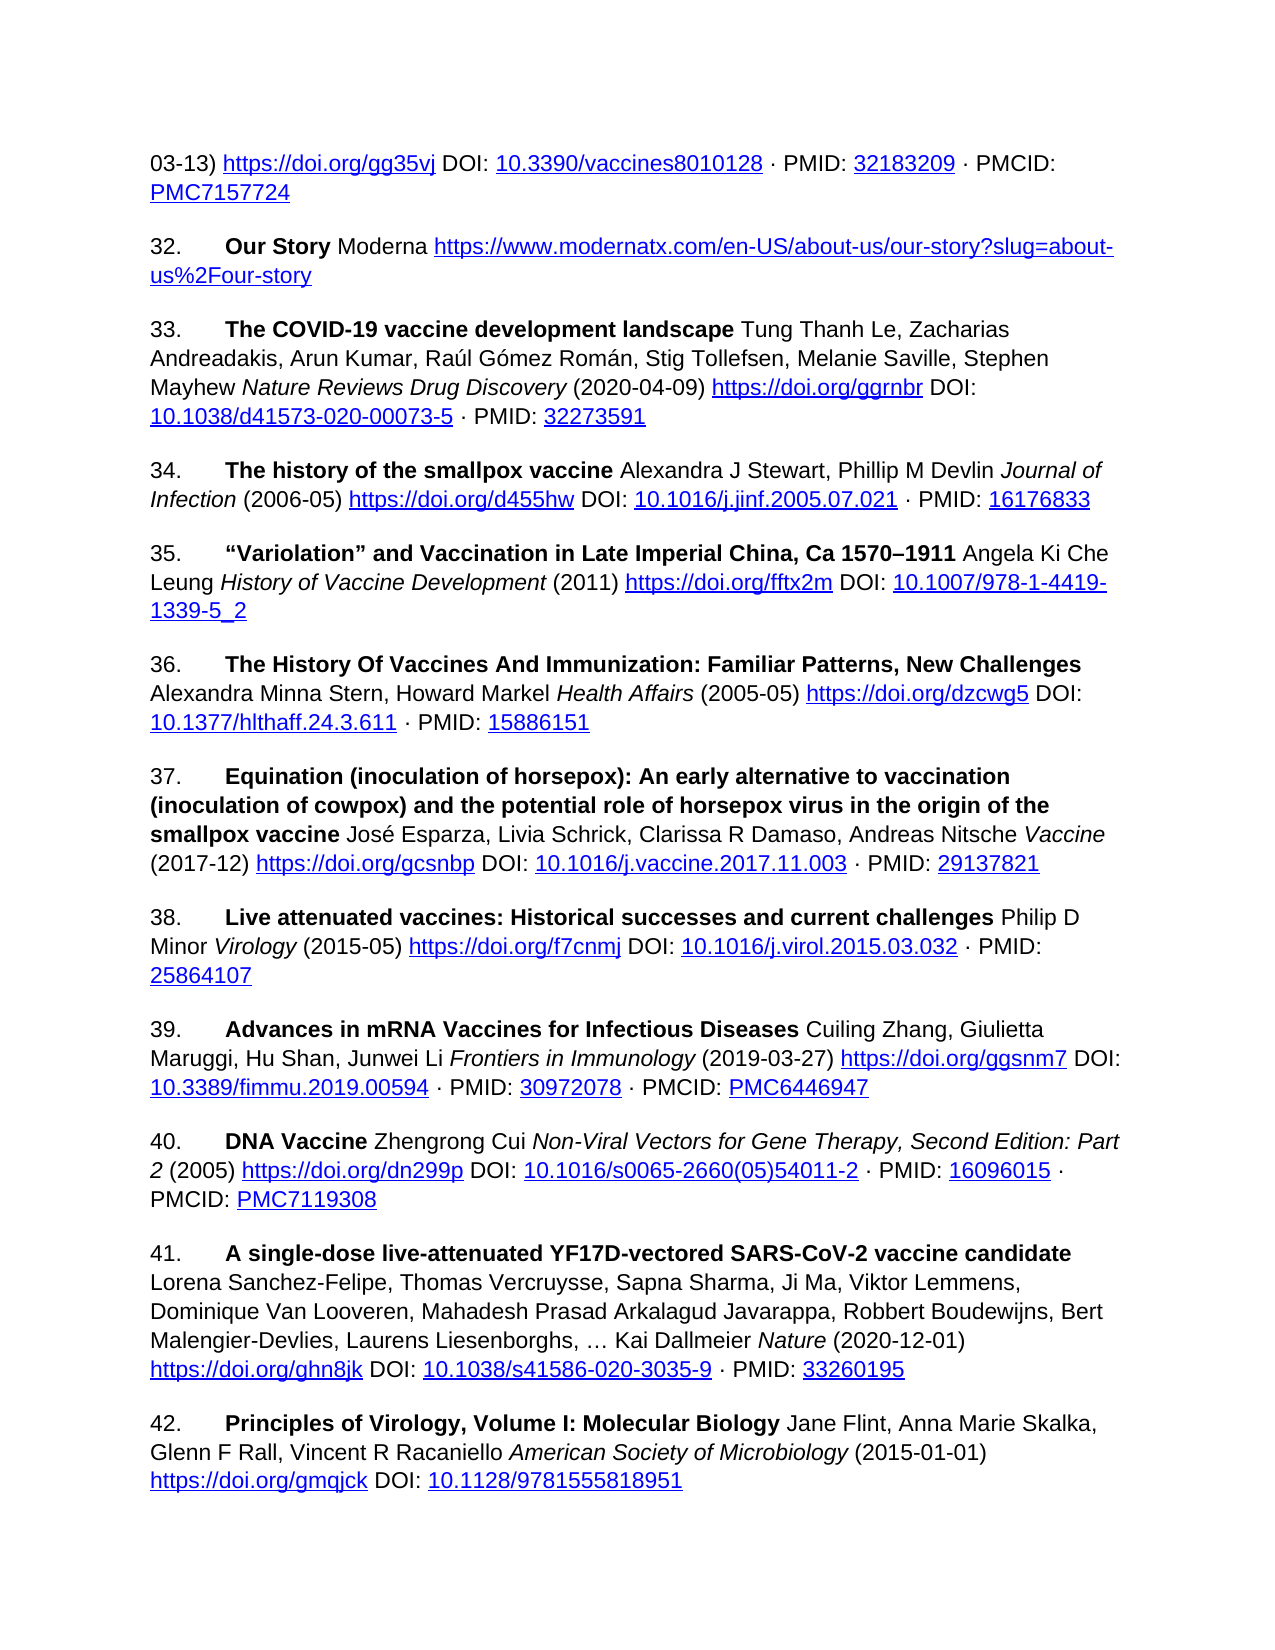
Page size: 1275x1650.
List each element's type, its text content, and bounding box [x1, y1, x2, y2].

text 36. The History Of Vaccines And Immunization: Familiar Patterns, New Challenges Alexandra Minna Stern, Howard Markel Health Affairs (2005-05) https://doi.org/dzcwg5 DOI: 10.1377/hlthaff.24.3.611 · PMID: 15886151 [150, 651, 1125, 736]
text 33. The COVID-19 vaccine development landscape Tung Thanh Le, Zacharias Andreadakis, Arun Kumar, Raúl Gómez Román, Stig Tollefsen, Melanie Saville, Stephen Mayhew Nature Reviews Drug Discovery (2020-04-09) https://doi.org/ggrnbr DOI: 10.1038/d41573-020-00073-5 · PMID: 32273591 [150, 316, 1125, 429]
text 41. A single-dose live-attenuated YF17D-vectored SARS-CoV-2 vaccine candidate Lorena Sanchez-Felipe, Thomas Vercruysse, Sapna Sharma, Ji Ma, Viktor Lemmens, Dominique Van Looveren, Mahadesh Prasad Arkalagud Javarappa, Robbert Boudewijns, Bert Malengier-Devlies, Laurens Liesenborghs, … Kai Dallmeier Nature (2020-12-01) https://doi.org/ghn8jk DOI: 10.1038/s41586-020-3035-9 · PMID: 33260195 [150, 1240, 1125, 1382]
text 32. Our Story Moderna https://www.modernatx.com/en-US/about-us/our-story?slug=about-us%2Four-story [150, 233, 1125, 288]
text 35. “Variolation” and Vaccination in Late Imperial China, Ca 1570–1911 Angela Ki Che Leung History of Vaccine Development (2011) https://doi.org/fftx2m DOI: 10.1007/978-1-4419-1339-5_2 [150, 539, 1125, 624]
text 38. Live attenuated vaccines: Historical successes and current challenges Philip D Minor Virology (2015-05) https://doi.org/f7cnmj DOI: 10.1016/j.virol.2015.03.032 · PMID: 25864107 [150, 904, 1125, 988]
text 42. Principles of Virology, Volume I: Molecular Biology Jane Flint, Anna Marie Skalka, Glenn F Rall, Vincent R Racaniello American Society of Microbiology (2015-01-01) https://doi.org/gmqjck DOI: 10.1128/9781555818951 [150, 1409, 1125, 1494]
text 39. Advances in mRNA Vaccines for Infectious Diseases Cuiling Zhang, Giulietta Maruggi, Hu Shan, Junwei Li Frontiers in Immunology (2019-03-27) https://doi.org/ggsnm7 DOI: 10.3389/fimmu.2019.00594 · PMID: 30972078 · PMCID: PMC6446947 [150, 1016, 1125, 1100]
text 37. Equination (inoculation of horsepox): An early alternative to vaccination (inoculation of cowpox) and the potential role of horsepox virus in the origin of the smallpox vaccine José Esparza, Livia Schrick, Clarissa R Damaso, Andreas Nitsche Vaccine (2017-12) https://doi.org/gcsnbp DOI: 10.1016/j.vaccine.2017.11.003 · PMID: 29137821 [150, 763, 1125, 877]
text 34. The history of the smallpox vaccine Alexandra J Stewart, Phillip M Devlin Journal of Infection (2006-05) https://doi.org/d455hw DOI: 10.1016/j.jinf.2005.07.021 · PMID: 16176833 [150, 457, 1125, 512]
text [150, 150, 1125, 205]
text 40. DNA Vaccine Zhengrong Cui Non-Viral Vectors for Gene Therapy, Second Edition: Part 2 (2005) https://doi.org/dn299p DOI: 10.1016/s0065-2660(05)54011-2 · PMID: 16096015 · PMCID: PMC7119308 [150, 1128, 1125, 1212]
